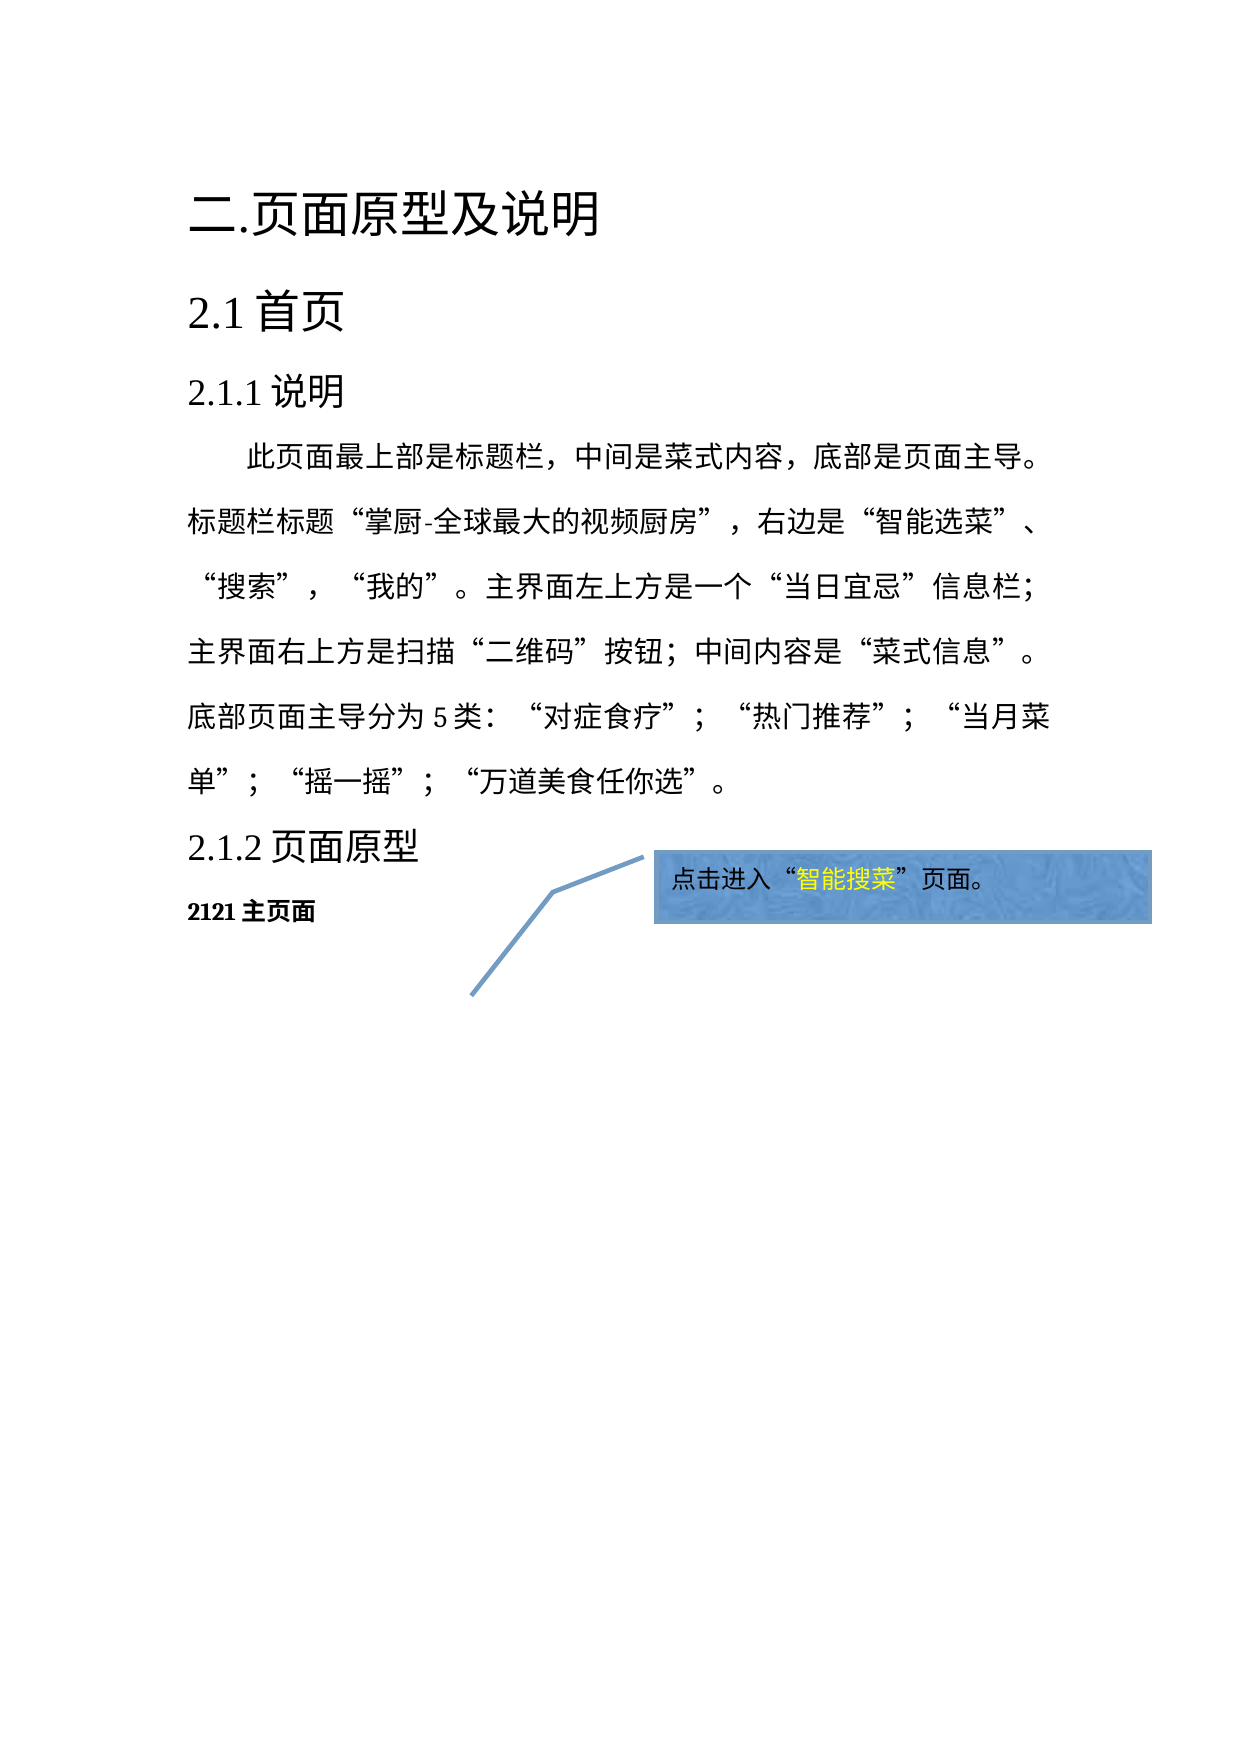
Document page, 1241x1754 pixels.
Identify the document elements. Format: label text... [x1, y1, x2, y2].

text 2121主页面 [518, 877, 1053, 942]
subtitle 2.1.2页面原型 [187, 812, 1053, 877]
subtitle 二.页面原型及说明 [187, 162, 1053, 259]
subtitle 2.1.1说明 [187, 357, 1053, 422]
subtitle 2.1首页 [187, 259, 1053, 357]
text 2121主页面 [187, 877, 582, 942]
text 此页面最上部是标题栏，中间是菜式内容，底部是页面主导。标题栏标题“掌厨-全球最大的视频厨房”，右边是“智能选菜”、“搜索”，“我的”。主界面左上方是一个“当日宜忌”信息栏；主界面右上方是扫描“二维码”按钮；中间内容是“菜式信息”。底部页面主导分为5类：“对症食疗”；“热门推荐”；“当月菜单”；“摇一摇”；“万道美食任你选”。 [187, 422, 1053, 812]
picture [659, 854, 1148, 920]
